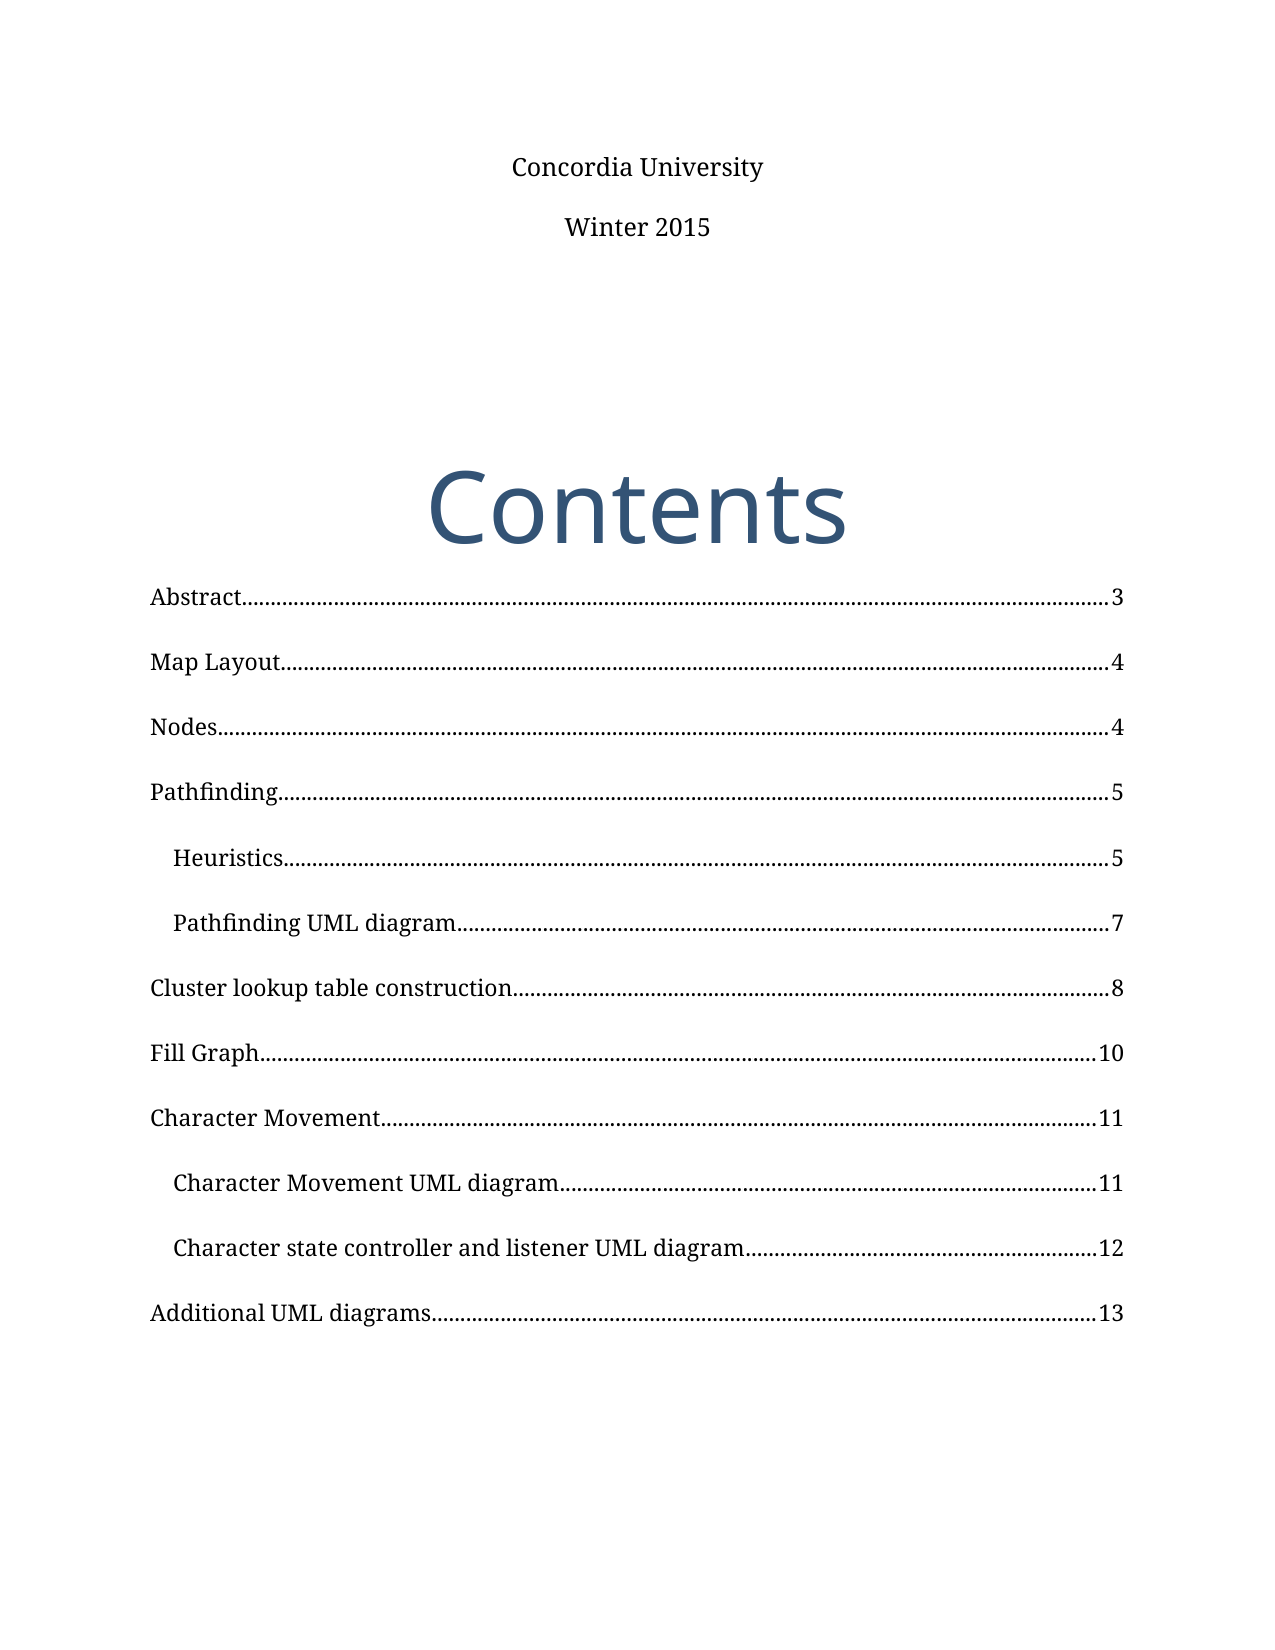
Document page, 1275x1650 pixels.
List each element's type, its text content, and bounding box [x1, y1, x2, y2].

text Concordia University Winter 2015 [150, 150, 1125, 244]
